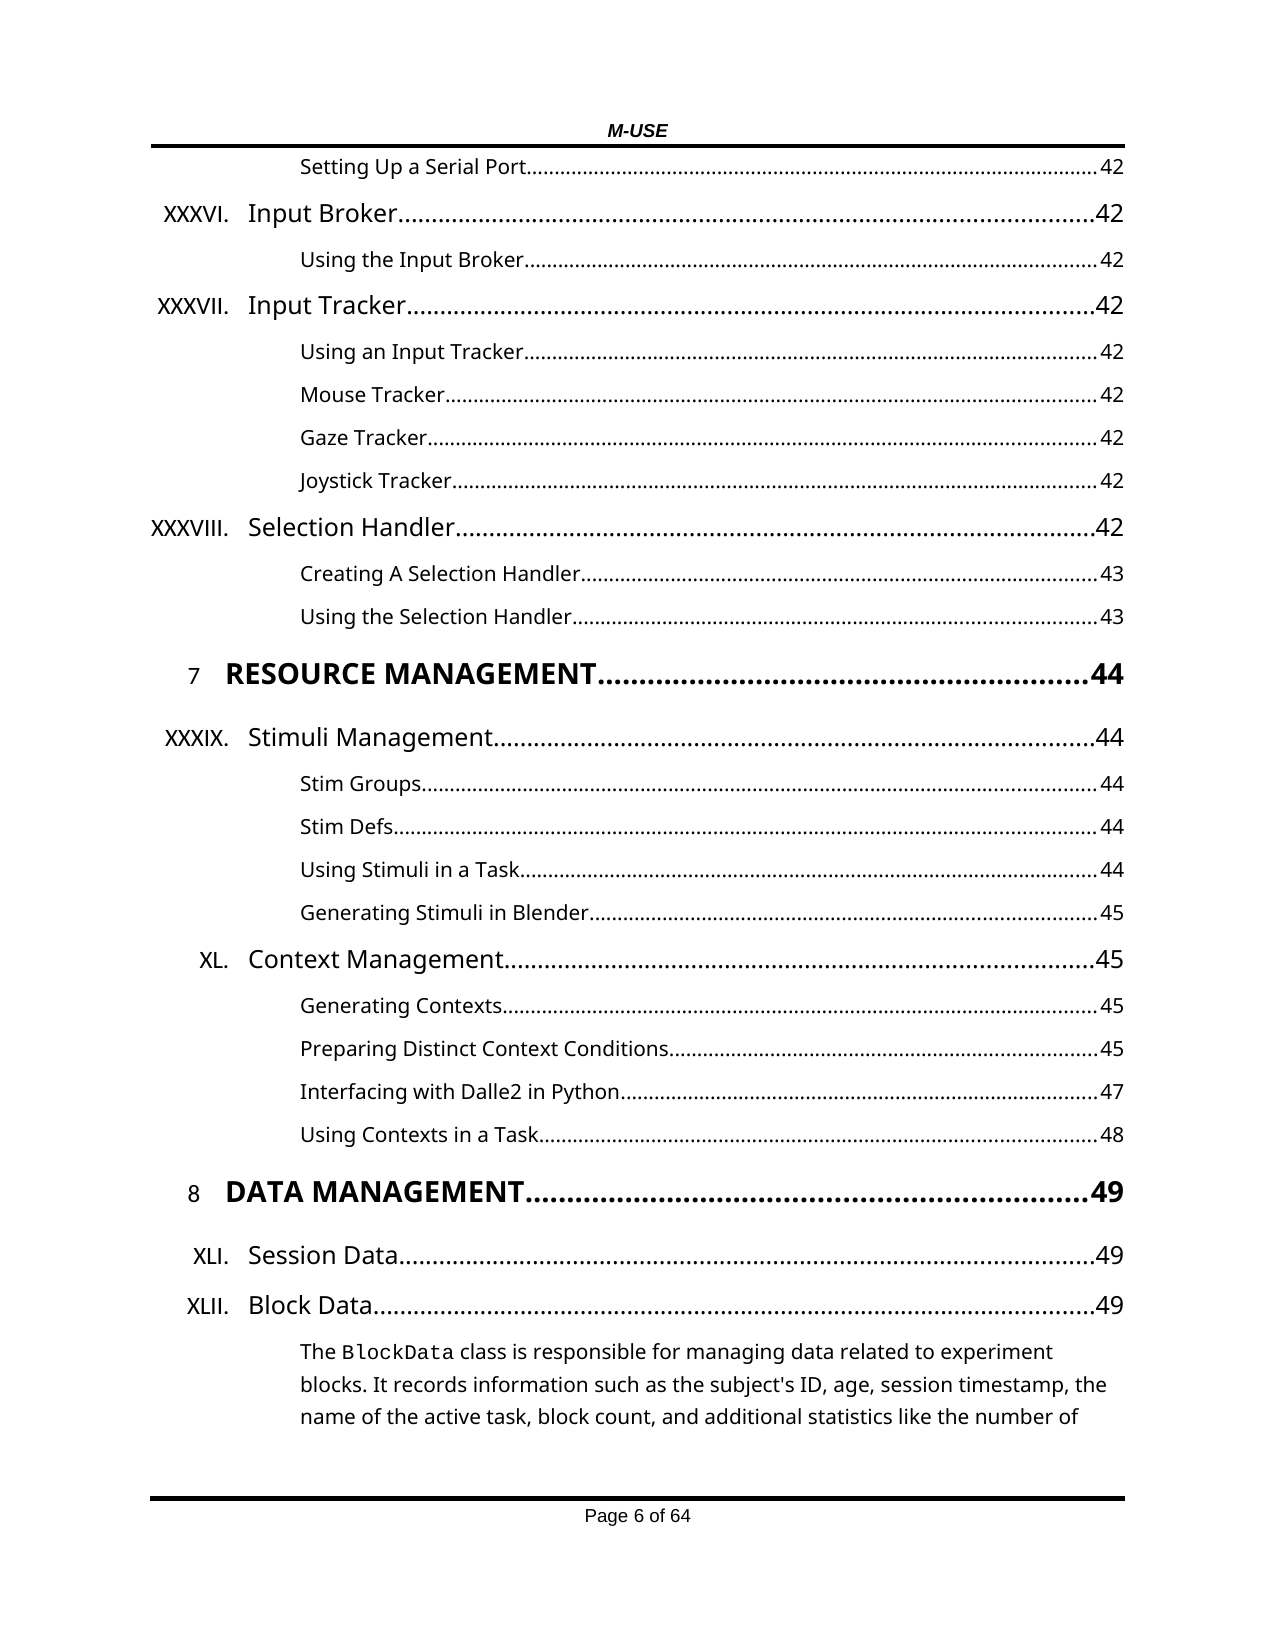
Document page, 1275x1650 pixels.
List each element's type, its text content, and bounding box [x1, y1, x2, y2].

text Context Management 45 [229, 942, 1125, 976]
text Data Management 49 [187, 1172, 1125, 1211]
text Input Broker 42 [229, 195, 1125, 229]
text Stim Defs 44 [300, 812, 1125, 841]
text Generating Stimuli in Blender 45 [300, 898, 1125, 927]
text Resource Management 44 [187, 653, 1125, 693]
text Interfacing with Dalle2 in Python 47 [300, 1077, 1125, 1106]
text Input Tracker 42 [229, 288, 1125, 322]
text Selection Handler 42 [229, 509, 1125, 543]
text Mouse Tracker 42 [300, 380, 1125, 409]
text Using the Input Broker 42 [300, 245, 1125, 273]
text Gaze Tracker 42 [300, 423, 1125, 452]
text Joystick Tracker 42 [300, 466, 1125, 495]
text Generating Contexts 45 [300, 991, 1125, 1019]
text Setting Up a Serial Port 42 [300, 152, 1125, 181]
text Preparing Distinct Context Conditions 45 [300, 1034, 1125, 1063]
text Session Data 49 [229, 1238, 1125, 1272]
text Using Contexts in a Task 48 [300, 1120, 1125, 1149]
text Using the Selection Handler 43 [300, 602, 1125, 631]
text Stim Groups 44 [300, 769, 1125, 798]
text Using an Input Tracker 42 [300, 337, 1125, 366]
text Block Data 49 [229, 1288, 1125, 1322]
text Creating A Selection Handler 43 [300, 559, 1125, 587]
text Stimuli Management 44 [229, 720, 1125, 754]
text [300, 1337, 1125, 1431]
text Using Stimuli in a Task 44 [300, 856, 1125, 884]
